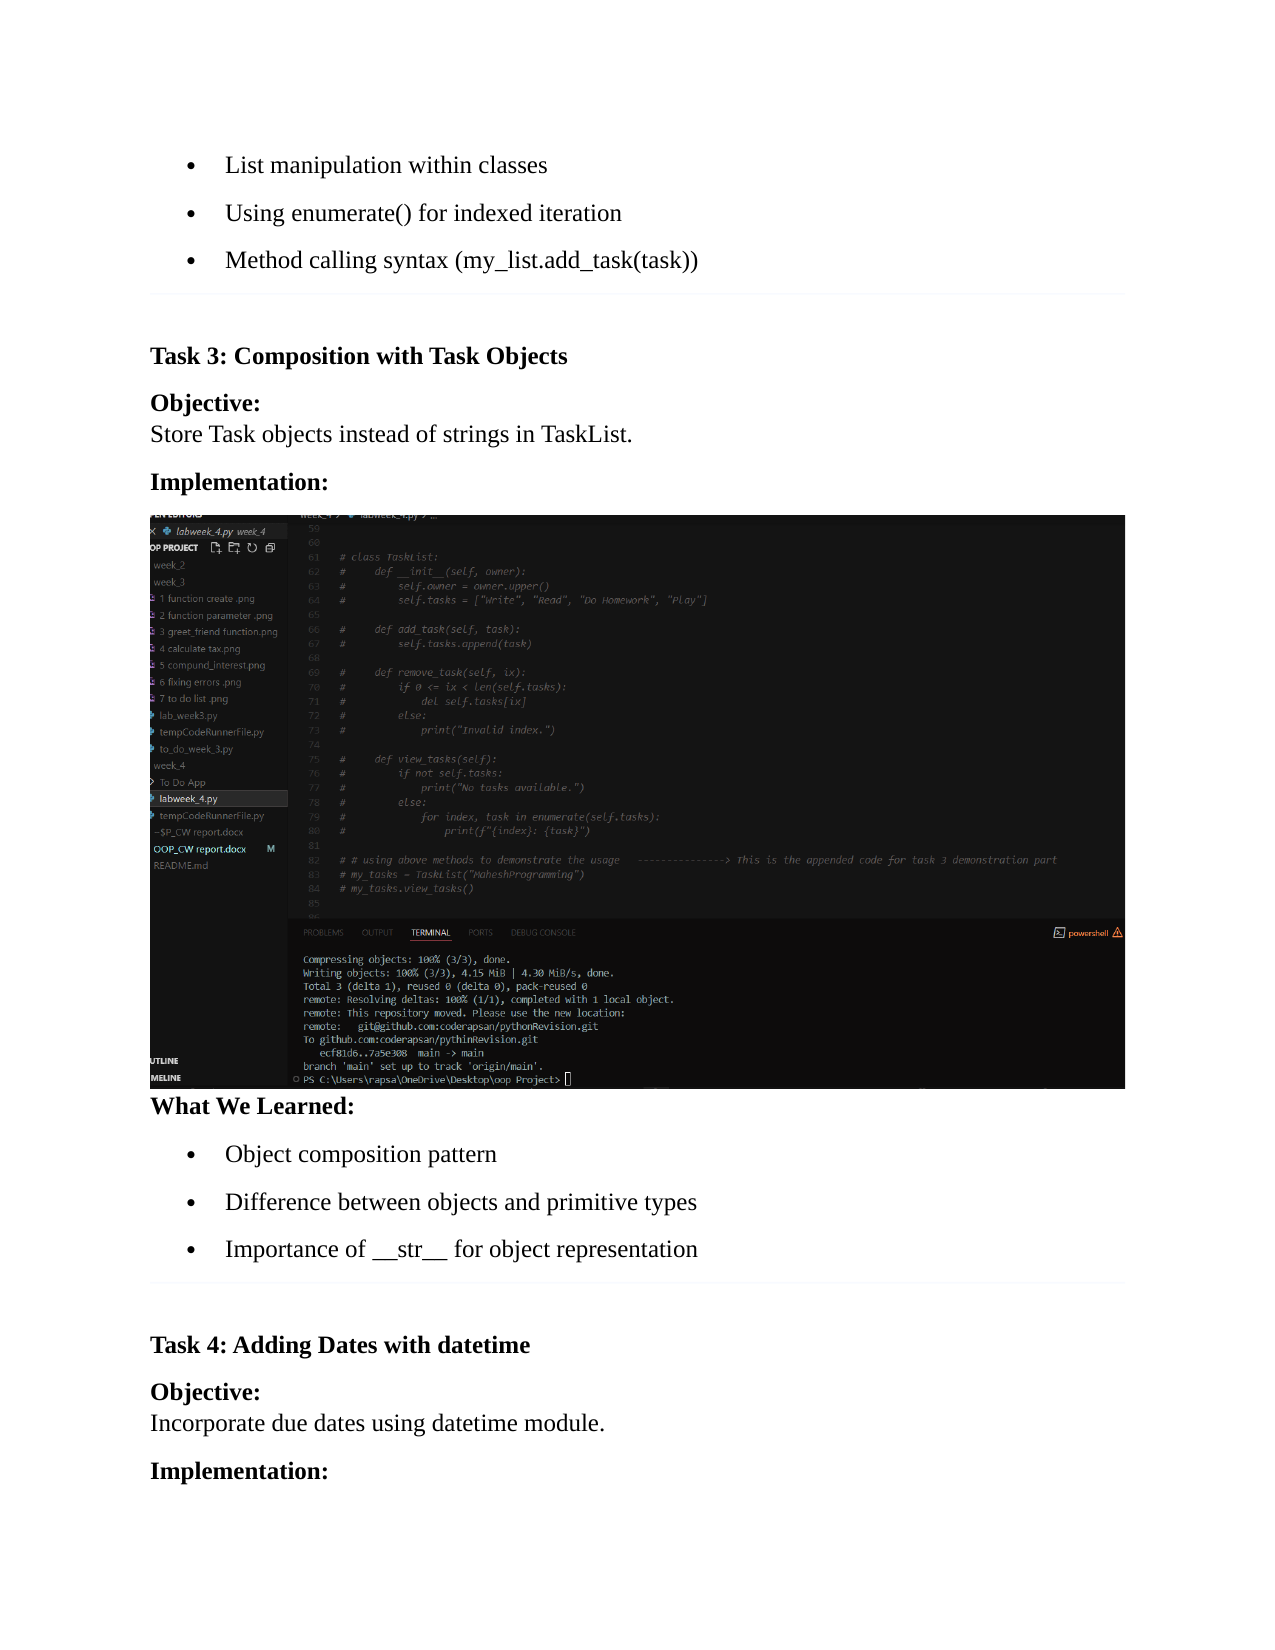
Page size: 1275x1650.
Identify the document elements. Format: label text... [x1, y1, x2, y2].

list List manipulation within classes [187, 150, 1125, 179]
text Objective: Incorporate due dates using datetime module. [150, 1377, 1125, 1437]
picture [150, 515, 1125, 1089]
text Task 4: Adding Dates with datetime [150, 1330, 1125, 1358]
list Difference between objects and primitive types [187, 1187, 1125, 1215]
list Importance of __str__ for object representation [187, 1234, 1125, 1263]
text Objective: Store Task objects instead of strings in TaskList. [150, 388, 1125, 448]
list Using enumerate() for indexed iteration [187, 198, 1125, 226]
text What We Learned: [150, 1089, 1125, 1120]
text Implementation: [150, 467, 1125, 496]
list Object composition pattern [187, 1139, 1125, 1168]
text Implementation: [150, 1456, 1125, 1485]
list Method calling syntax (my_list.add_task(task)) [187, 245, 1125, 274]
text Task 3: Composition with Task Objects [150, 341, 1125, 369]
